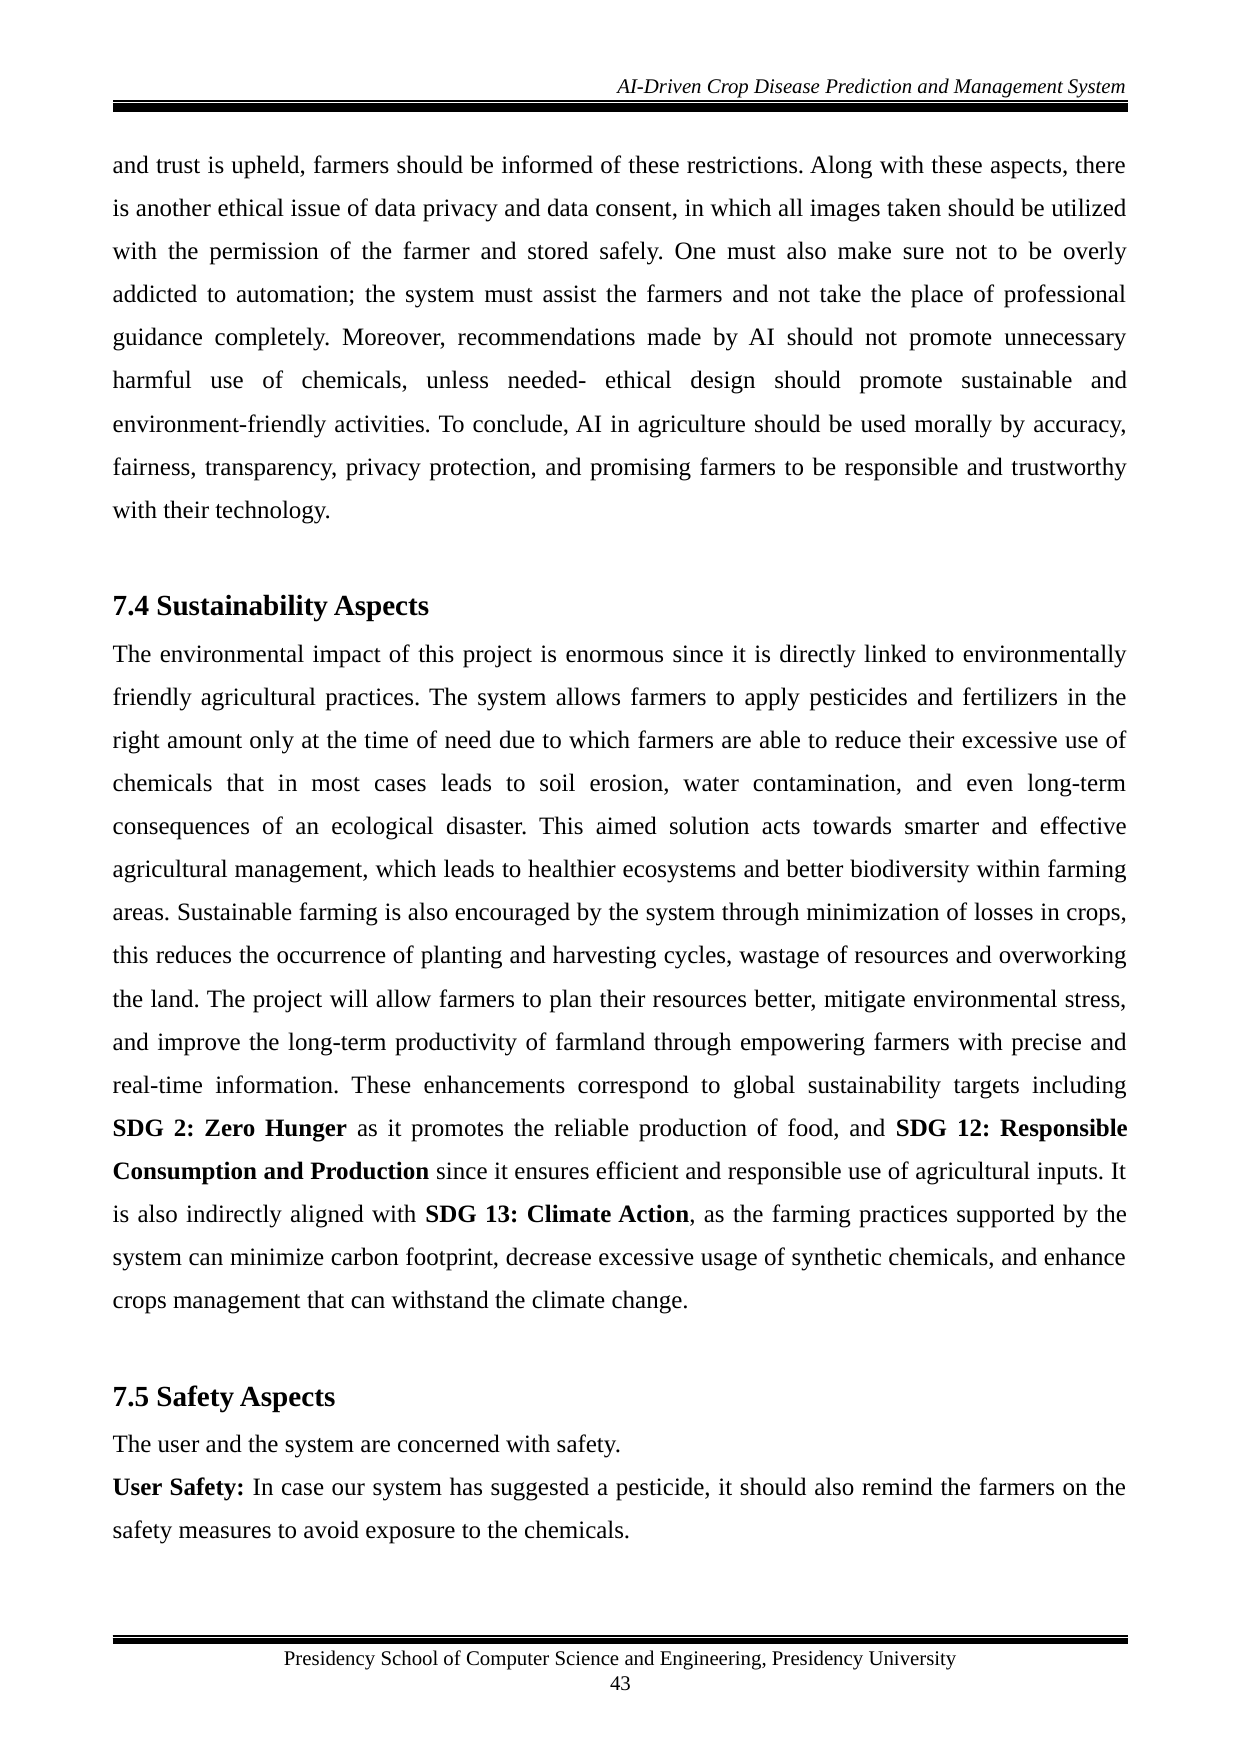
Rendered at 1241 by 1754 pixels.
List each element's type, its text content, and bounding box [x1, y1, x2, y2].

text 7.4 Sustainability Aspects [112, 588, 1128, 622]
text User Safety: In case our system has suggested a pesticide, it should also remind the farmers on the safety measures to avoid exposure to the chemicals. [112, 1472, 1128, 1544]
text The user and the system are concerned with safety. [112, 1429, 1128, 1458]
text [112, 150, 1128, 524]
text 7.5 Safety Aspects [112, 1379, 1128, 1413]
text The environmental impact of this project is enormous since it is directly linked to environmentally friendly agricultural practices. The system allows farmers to apply pesticides and fertilizers in the right amount only at the time of need due to which farmers are able to reduce their excessive use of chemicals that in most cases leads to soil erosion, water contamination, and even long-term consequences of an ecological disaster. This aimed solution acts towards smarter and effective agricultural management, which leads to healthier ecosystems and better biodiversity within farming areas. Sustainable farming is also encouraged by the system through minimization of losses in crops, this reduces the occurrence of planting and harvesting cycles, wastage of resources and overworking the land. The project will allow farmers to plan their resources better, mitigate environmental stress, and improve the long-term productivity of farmland through empowering farmers with precise and real-time information. These enhancements correspond to global sustainability targets including SDG 2: Zero Hunger as it promotes the reliable production of food, and SDG 12: Responsible Consumption and Production since it ensures efficient and responsible use of agricultural inputs. It is also indirectly aligned with SDG 13: Climate Action, as the farming practices supported by the system can minimize carbon footprint, decrease excessive usage of synthetic chemicals, and enhance crops management that can withstand the climate change. [112, 639, 1128, 1314]
